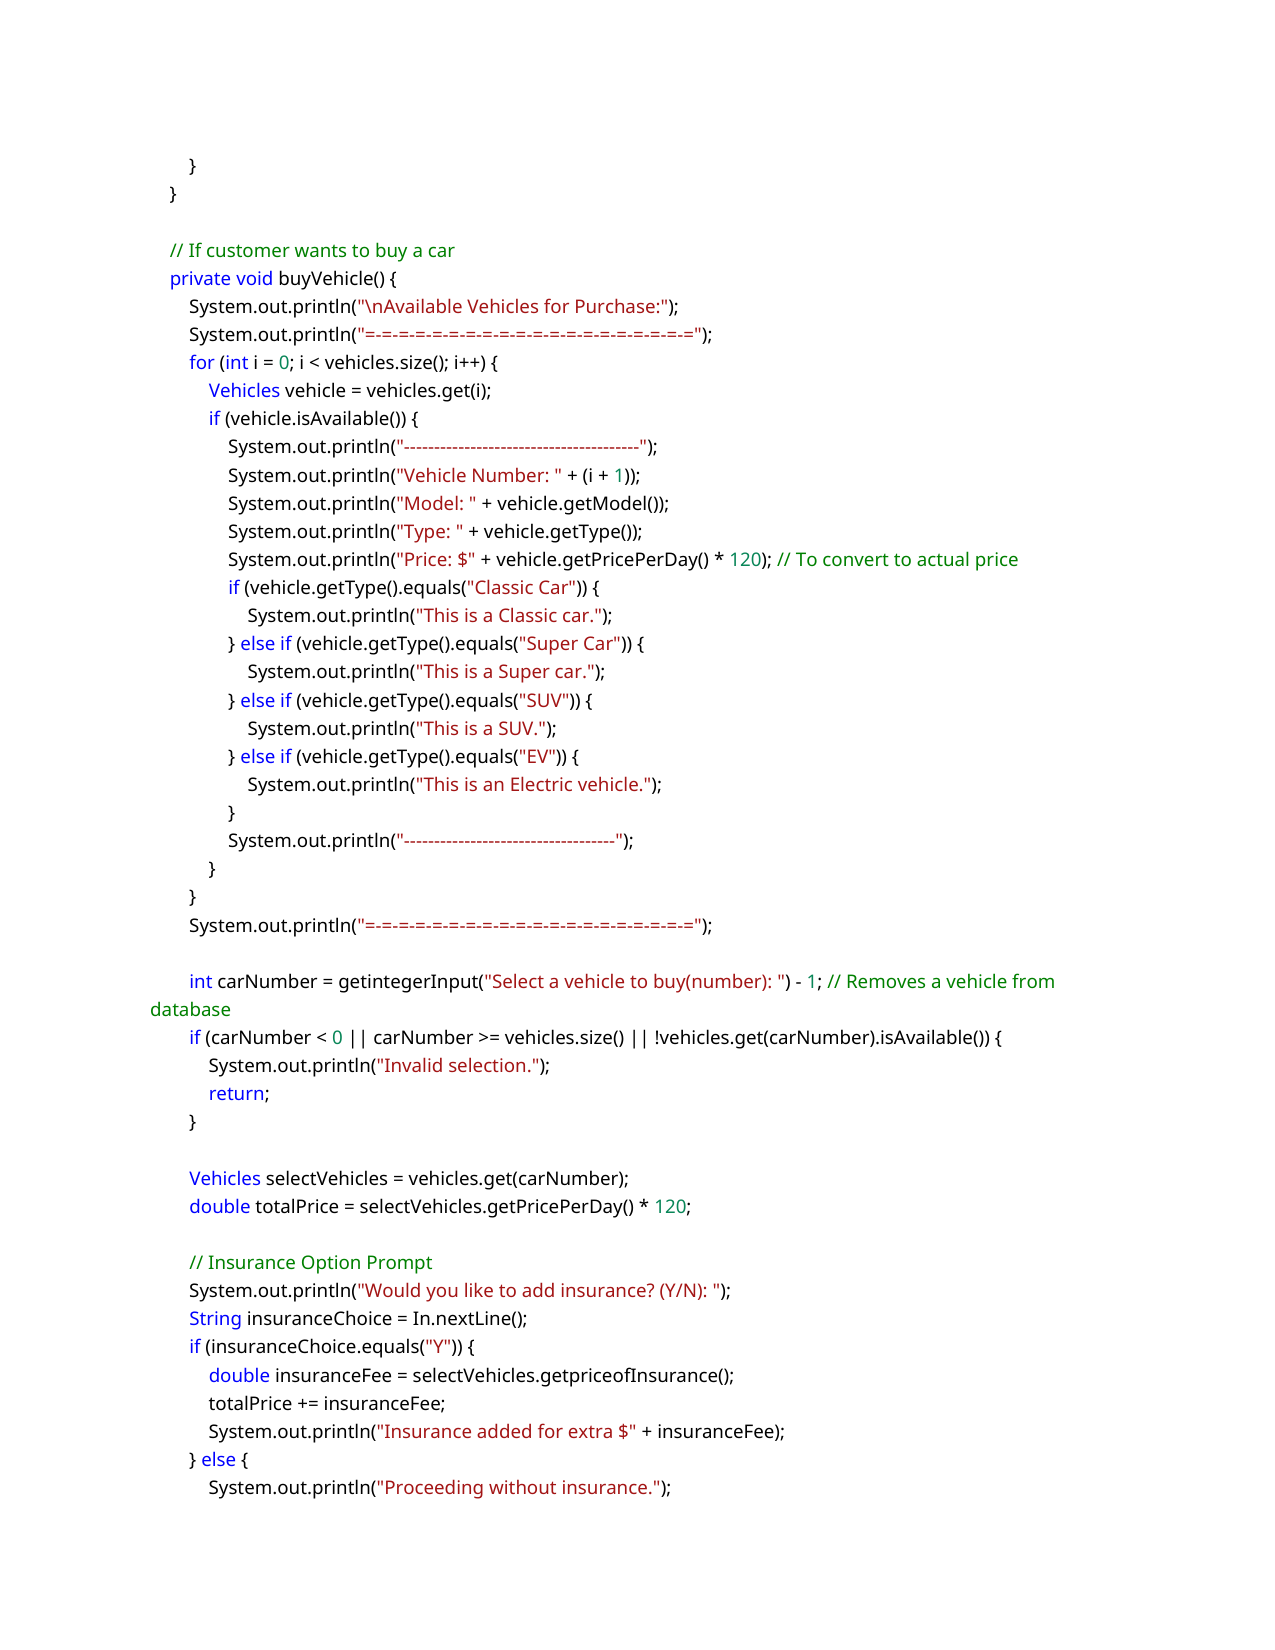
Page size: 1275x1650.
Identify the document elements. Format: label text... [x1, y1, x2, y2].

text for (int i = 0; i < vehicles.size(); i++) { [150, 347, 1125, 375]
text if (vehicle.getType().equals("Classic Car")) { [150, 572, 1125, 600]
text System.out.println("Price: $" + vehicle.getPricePerDay() * 120); // To convert to actual price [150, 544, 1125, 572]
text int carNumber = getintegerInput("Select a vehicle to buy(number): ") - 1; // Removes a vehicle from database [150, 966, 1125, 1022]
text System.out.println("This is an Electric vehicle."); [150, 769, 1125, 797]
text private void buyVehicle() { [150, 262, 1125, 291]
text } [150, 797, 1125, 825]
text } [150, 150, 1125, 178]
text double insuranceFee = selectVehicles.getpriceofInsurance(); [150, 1359, 1125, 1387]
text System.out.println("This is a Super car."); [150, 656, 1125, 684]
text String insuranceChoice = In.nextLine(); [150, 1303, 1125, 1331]
text } else { [150, 1444, 1125, 1472]
text System.out.println("Type: " + vehicle.getType()); [150, 516, 1125, 544]
text } else if (vehicle.getType().equals("SUV")) { [150, 684, 1125, 712]
text System.out.println("=-=-=-=-=-=-=-=-=-=-=-=-=-=-=-=-=-=-=-="); [150, 319, 1125, 347]
text // Insurance Option Prompt [150, 1247, 1125, 1275]
text if (carNumber < 0 || carNumber >= vehicles.size() || !vehicles.get(carNumber).isAvailable()) { [150, 1022, 1125, 1050]
text System.out.println("\nAvailable Vehicles for Purchase:"); [150, 291, 1125, 319]
text } [150, 1106, 1125, 1134]
text System.out.println("---------------------------------------"); [150, 431, 1125, 459]
text Vehicles vehicle = vehicles.get(i); [150, 375, 1125, 403]
text if (vehicle.isAvailable()) { [150, 403, 1125, 431]
text System.out.println("Insurance added for extra $" + insuranceFee); [150, 1416, 1125, 1444]
text return; [150, 1078, 1125, 1106]
text Vehicles selectVehicles = vehicles.get(carNumber); [150, 1162, 1125, 1191]
text System.out.println("Vehicle Number: " + (i + 1)); [150, 459, 1125, 487]
text double totalPrice = selectVehicles.getPricePerDay() * 120; [150, 1191, 1125, 1219]
text } [150, 853, 1125, 881]
text System.out.println("Invalid selection."); [150, 1050, 1125, 1078]
text } [150, 178, 1125, 206]
text System.out.println("Would you like to add insurance? (Y/N): "); [150, 1275, 1125, 1303]
text System.out.println("This is a SUV."); [150, 712, 1125, 741]
text System.out.println("This is a Classic car."); [150, 600, 1125, 628]
text System.out.println("Model: " + vehicle.getModel()); [150, 487, 1125, 516]
text if (insuranceChoice.equals("Y")) { [150, 1331, 1125, 1359]
text System.out.println("-----------------------------------"); [150, 825, 1125, 853]
text } else if (vehicle.getType().equals("EV")) { [150, 741, 1125, 769]
text System.out.println("Proceeding without insurance."); [150, 1472, 1125, 1500]
text } else if (vehicle.getType().equals("Super Car")) { [150, 628, 1125, 656]
text System.out.println("=-=-=-=-=-=-=-=-=-=-=-=-=-=-=-=-=-=-=-="); [150, 909, 1125, 937]
text // If customer wants to buy a car [150, 234, 1125, 262]
text totalPrice += insuranceFee; [150, 1387, 1125, 1416]
text } [150, 881, 1125, 909]
